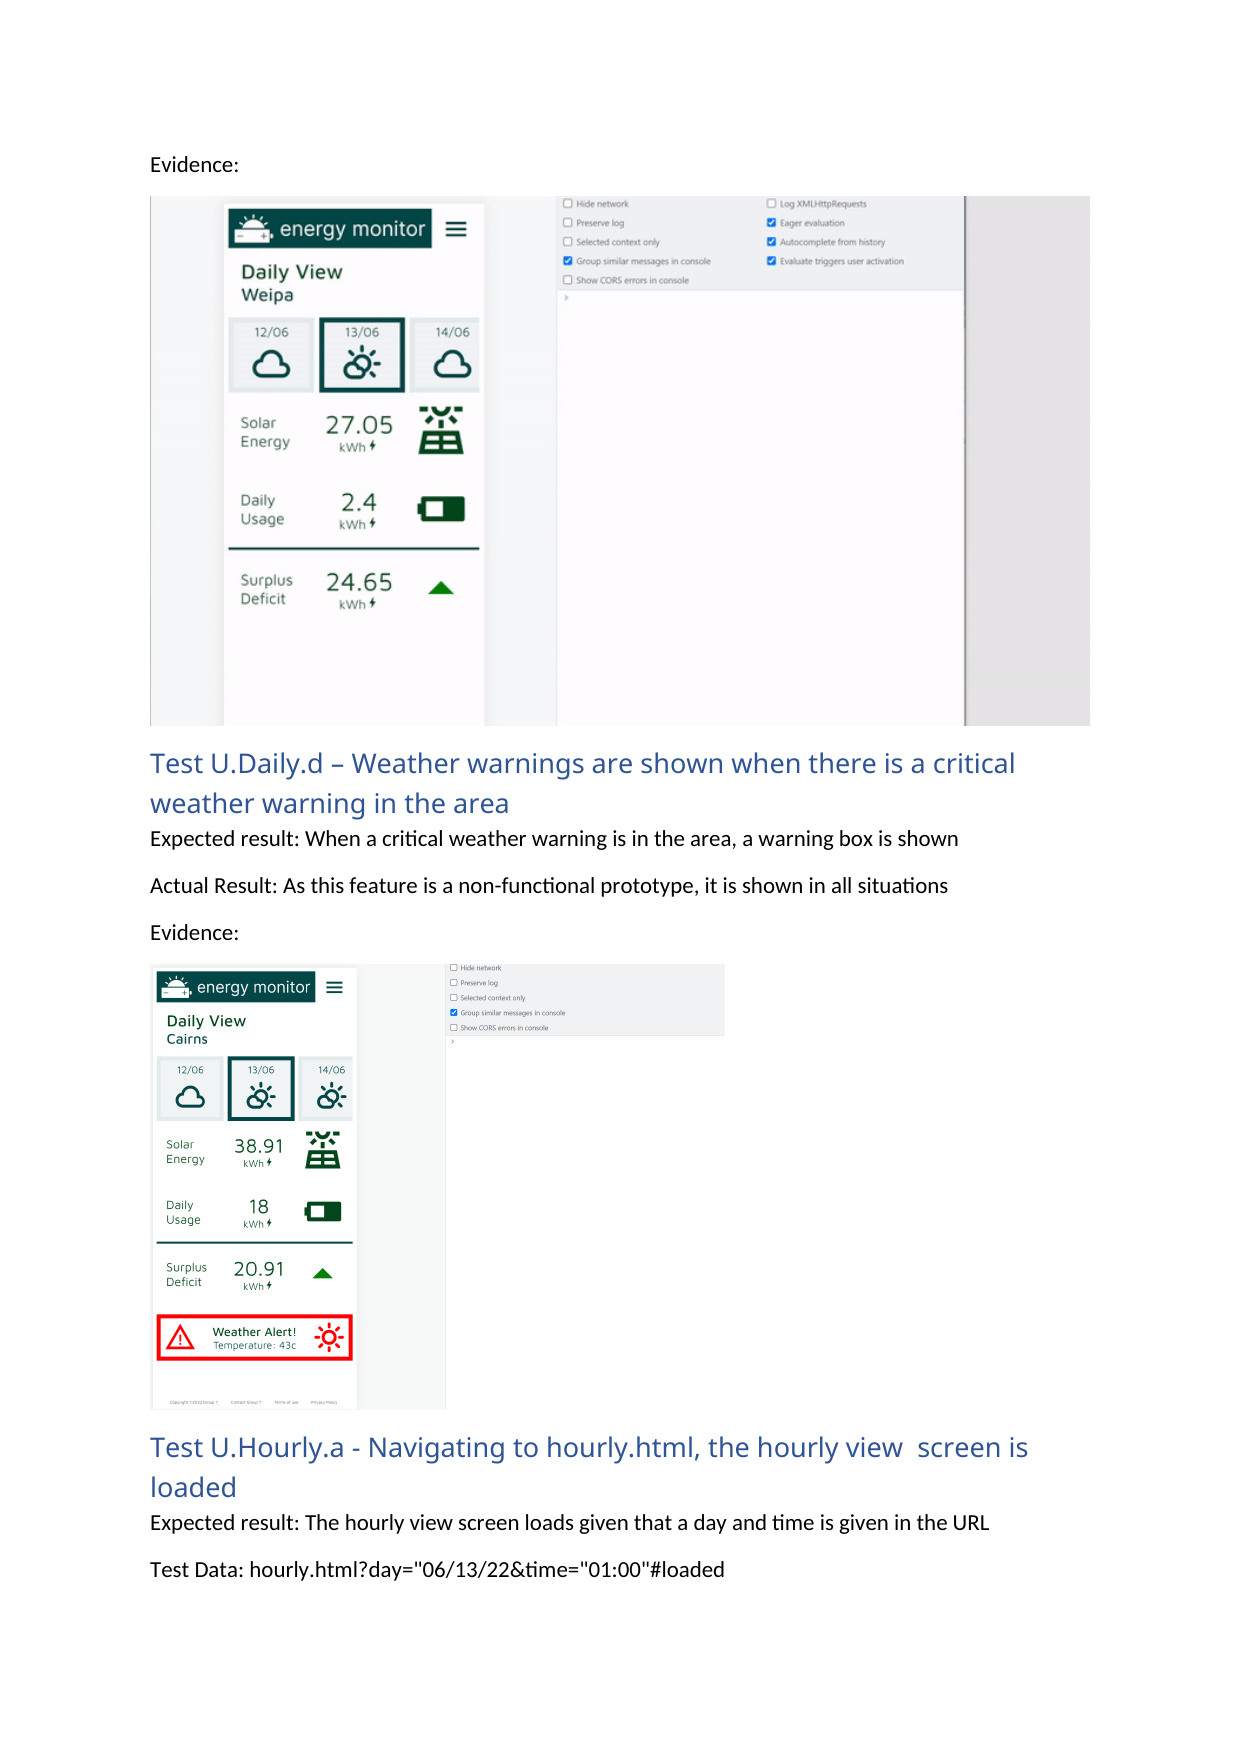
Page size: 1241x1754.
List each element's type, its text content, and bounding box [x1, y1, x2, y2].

subtitle Test U.Hourly.a - Navigating to hourly.html, the hourly view screen is loaded [150, 1428, 1090, 1505]
picture [150, 964, 725, 1410]
text Evidence: [150, 918, 1090, 946]
picture [150, 196, 1091, 726]
text Expected result: The hourly view screen loads given that a day and time is given in the URL [150, 1508, 1090, 1536]
text Actual Result: As this feature is a non-functional prototype, it is shown in all situations [150, 871, 1090, 899]
text Evidence: [150, 150, 1090, 178]
text Expected result: When a critical weather warning is in the area, a warning box is shown [150, 824, 1090, 852]
text Test Data: hourly.html?day="06/13/22&time="01:00"#loaded [150, 1555, 1090, 1583]
subtitle Test U.Daily.d – Weather warnings are shown when there is a critical weather warning in the area [150, 744, 1090, 821]
